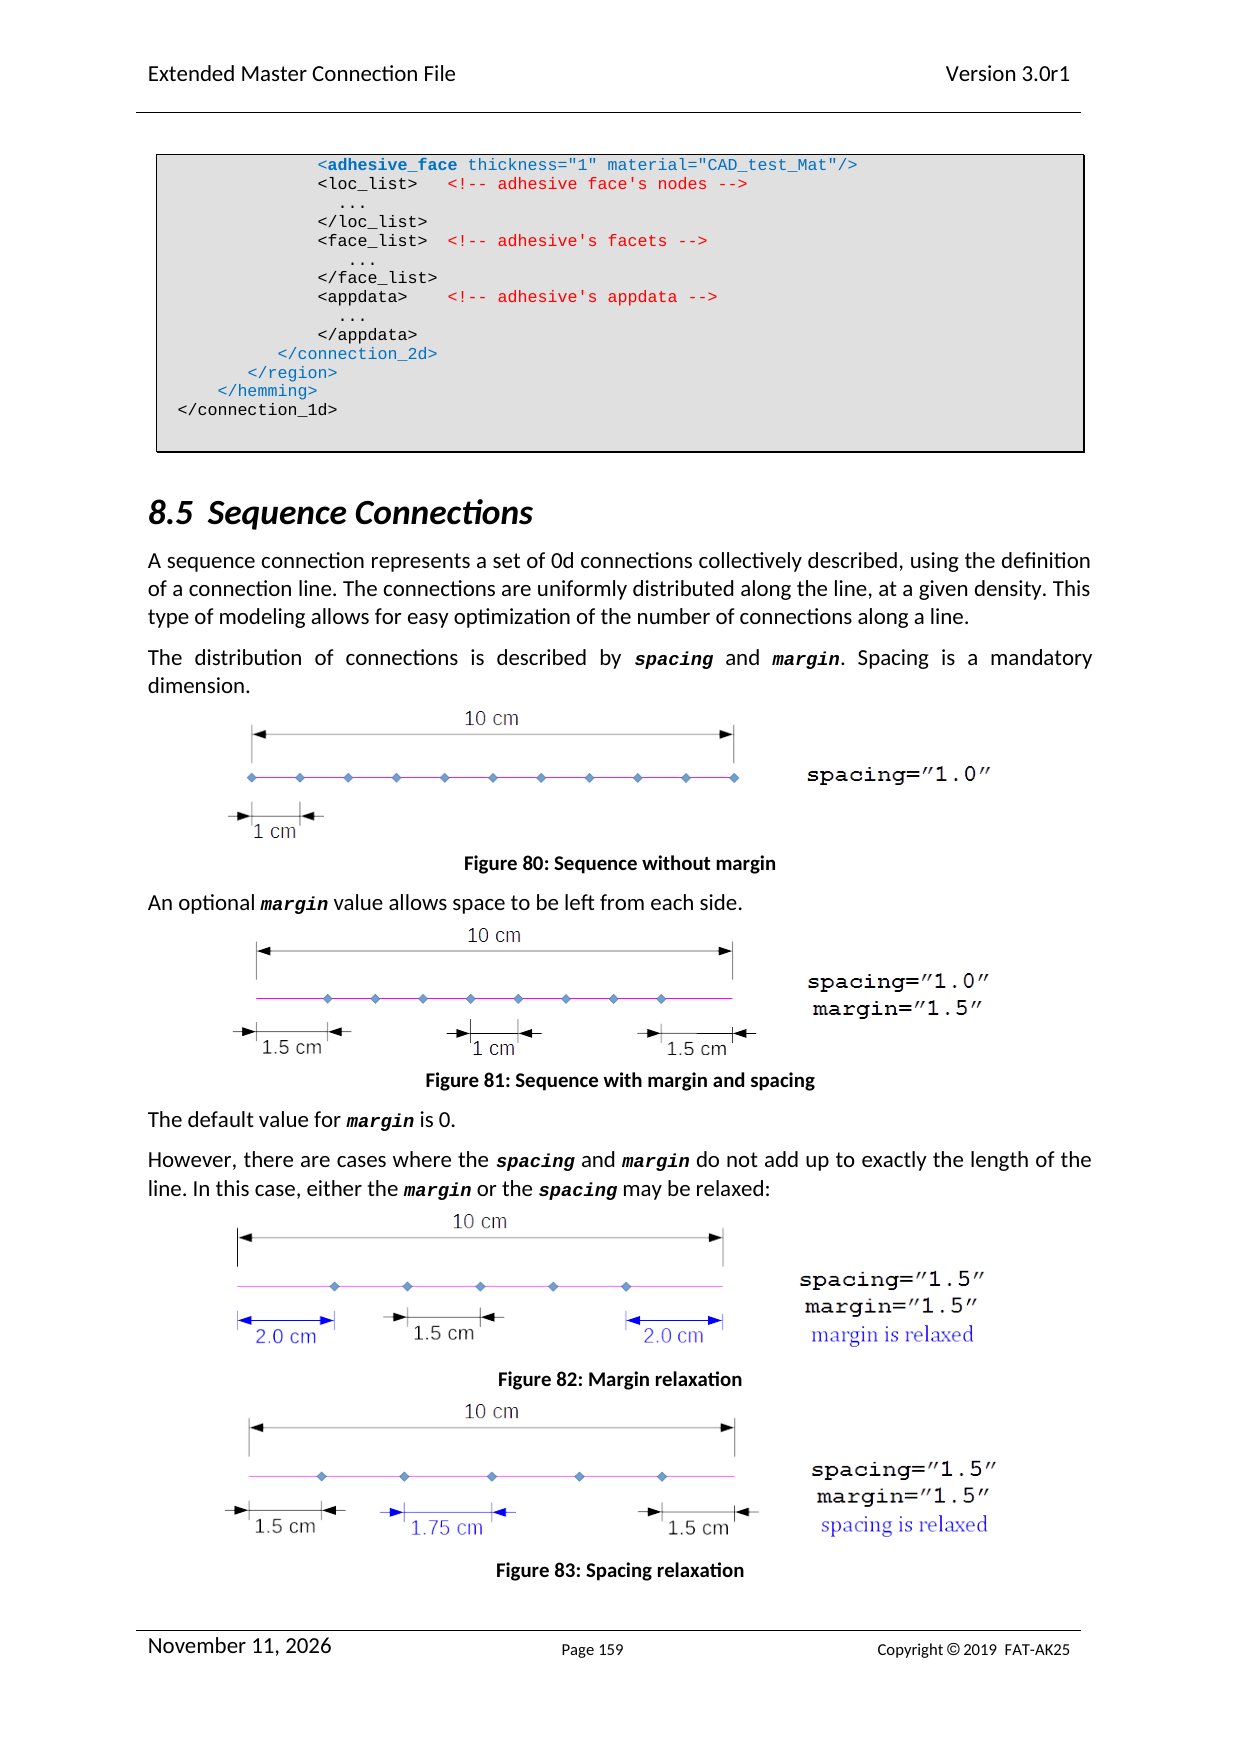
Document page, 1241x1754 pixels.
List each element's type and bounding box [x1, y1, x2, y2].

picture [237, 1214, 1004, 1355]
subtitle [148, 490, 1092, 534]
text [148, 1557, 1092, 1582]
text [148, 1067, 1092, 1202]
picture [232, 928, 1008, 1055]
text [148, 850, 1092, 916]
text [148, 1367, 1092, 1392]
picture [227, 711, 1013, 838]
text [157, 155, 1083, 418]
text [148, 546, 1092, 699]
picture [224, 1404, 1016, 1545]
